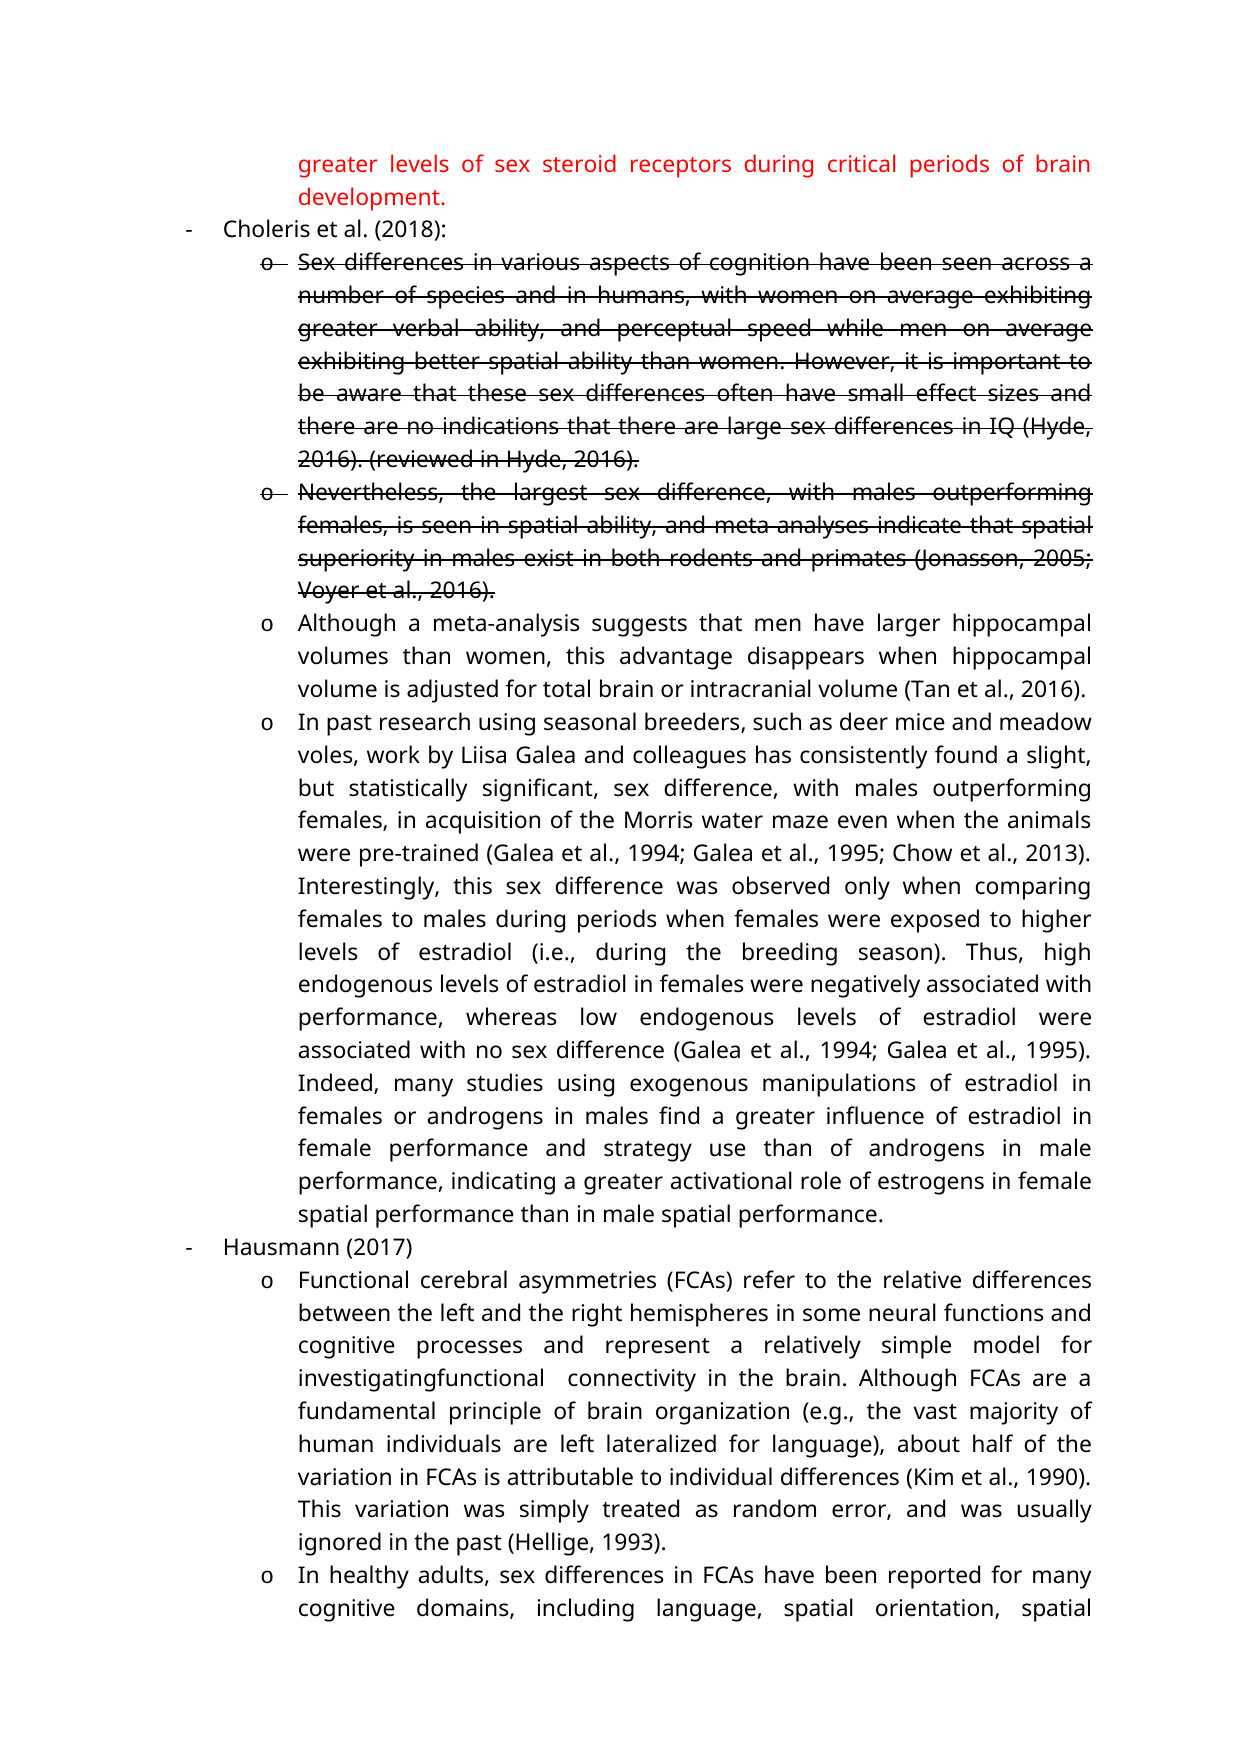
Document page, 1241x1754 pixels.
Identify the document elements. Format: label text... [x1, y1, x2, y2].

list Nevertheless, the largest sex difference, with males outperforming females, is seen in spatial ability, and meta-analyses indicate that spatial superiority in males exist in both rodents and primates (Jonasson, 2005; Voyer et al., 2016). [260, 476, 1093, 606]
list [260, 1559, 1093, 1623]
list Sex differences in various aspects of cognition have been seen across a number of species and in humans, with women on average exhibiting greater verbal ability, and perceptual speed while men on average exhibiting better spatial ability than women. However, it is important to be aware that these sex differences often have small effect sizes and there are no indications that there are large sex differences in IQ (Hyde, 2016). (reviewed in Hyde, 2016). [260, 246, 1093, 474]
list Hausmann (2017) [185, 1231, 1093, 1262]
list In past research using seasonal breeders, such as deer mice and meadow voles, work by Liisa Galea and colleagues has consistently found a slight, but statistically significant, sex difference, with males outperforming females, in acquisition of the Morris water maze even when the animals were pre-trained (Galea et al., 1994; Galea et al., 1995; Chow et al., 2013). Interestingly, this sex difference was observed only when comparing females to males during periods when females were exposed to higher levels of estradiol (i.e., during the breeding season). Thus, high endogenous levels of estradiol in females were negatively associated with performance, whereas low endogenous levels of estradiol were associated with no sex difference (Galea et al., 1994; Galea et al., 1995). Indeed, many studies using exogenous manipulations of estradiol in females or androgens in males find a greater influence of estradiol in female performance and strategy use than of androgens in male performance, indicating a greater activational role of estrogens in female spatial performance than in male spatial performance. [260, 706, 1093, 1229]
list Functional cerebral asymmetries (FCAs) refer to the relative differences between the left and the right hemispheres in some neural functions and cognitive processes and represent a relatively simple model for investigatingfunctional connectivity in the brain. Although FCAs are a fundamental principle of brain organization (e.g., the vast majority of human individuals are left lateralized for language), about half of the variation in FCAs is attributable to individual differences (Kim et al., 1990). This variation was simply treated as random error, and was usually ignored in the past (Hellige, 1993). [260, 1264, 1093, 1557]
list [260, 148, 1093, 212]
list Although a meta-analysis suggests that men have larger hippocampal volumes than women, this advantage disappears when hippocampal volume is adjusted for total brain or intracranial volume (Tan et al., 2016). [260, 607, 1093, 704]
list Choleris et al. (2018): [185, 213, 1093, 244]
